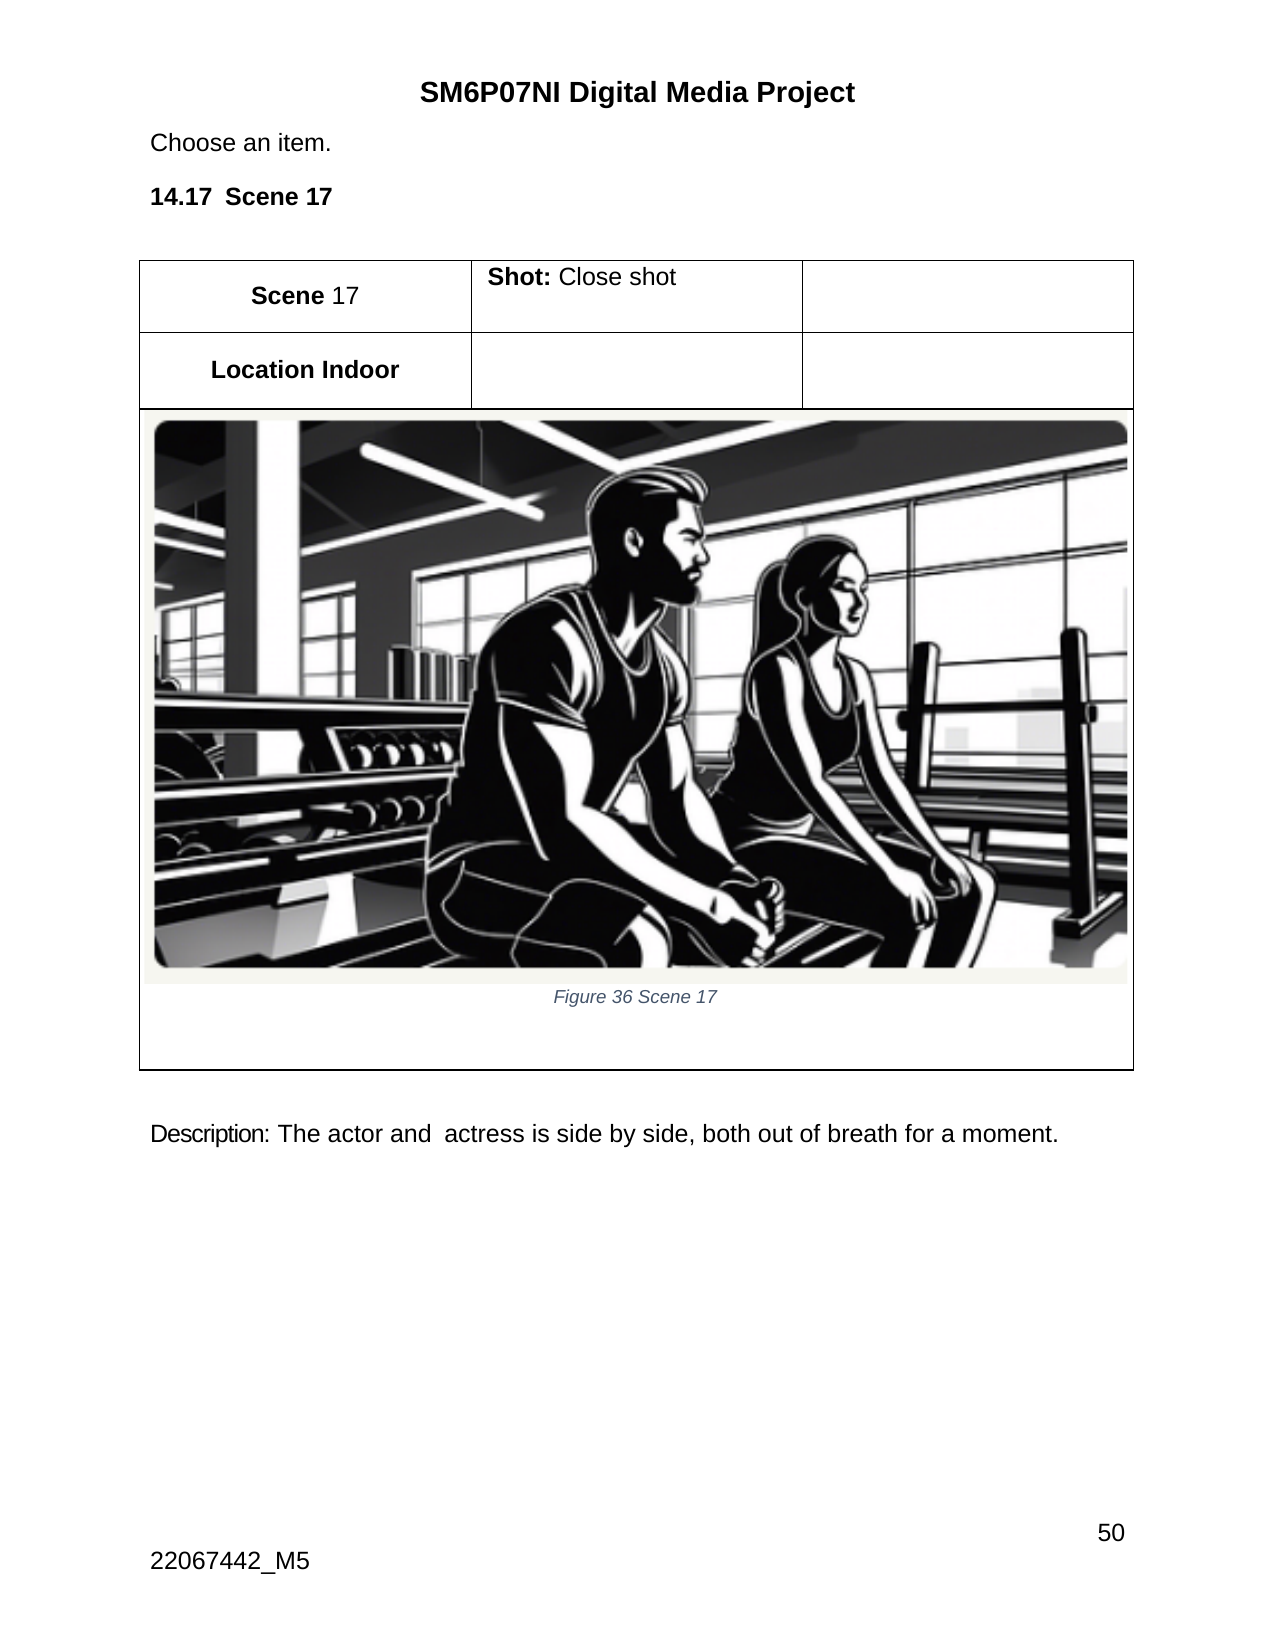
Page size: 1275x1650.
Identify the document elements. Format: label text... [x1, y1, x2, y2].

table_cell Figure 36 Scene 17 [140, 410, 1133, 1069]
table_header Scene 17 [140, 261, 471, 332]
picture [144, 410, 1128, 984]
subtitle Scene 17 [150, 182, 1125, 210]
table_cell [803, 333, 1133, 408]
table_cell Location Indoor [140, 333, 471, 408]
table_header Shot: Close shot [472, 261, 802, 332]
table_header [803, 261, 1133, 332]
text Description: The actor and actress is side by side, both out of breath for a moment. [150, 1118, 1125, 1147]
table_cell [472, 333, 802, 408]
